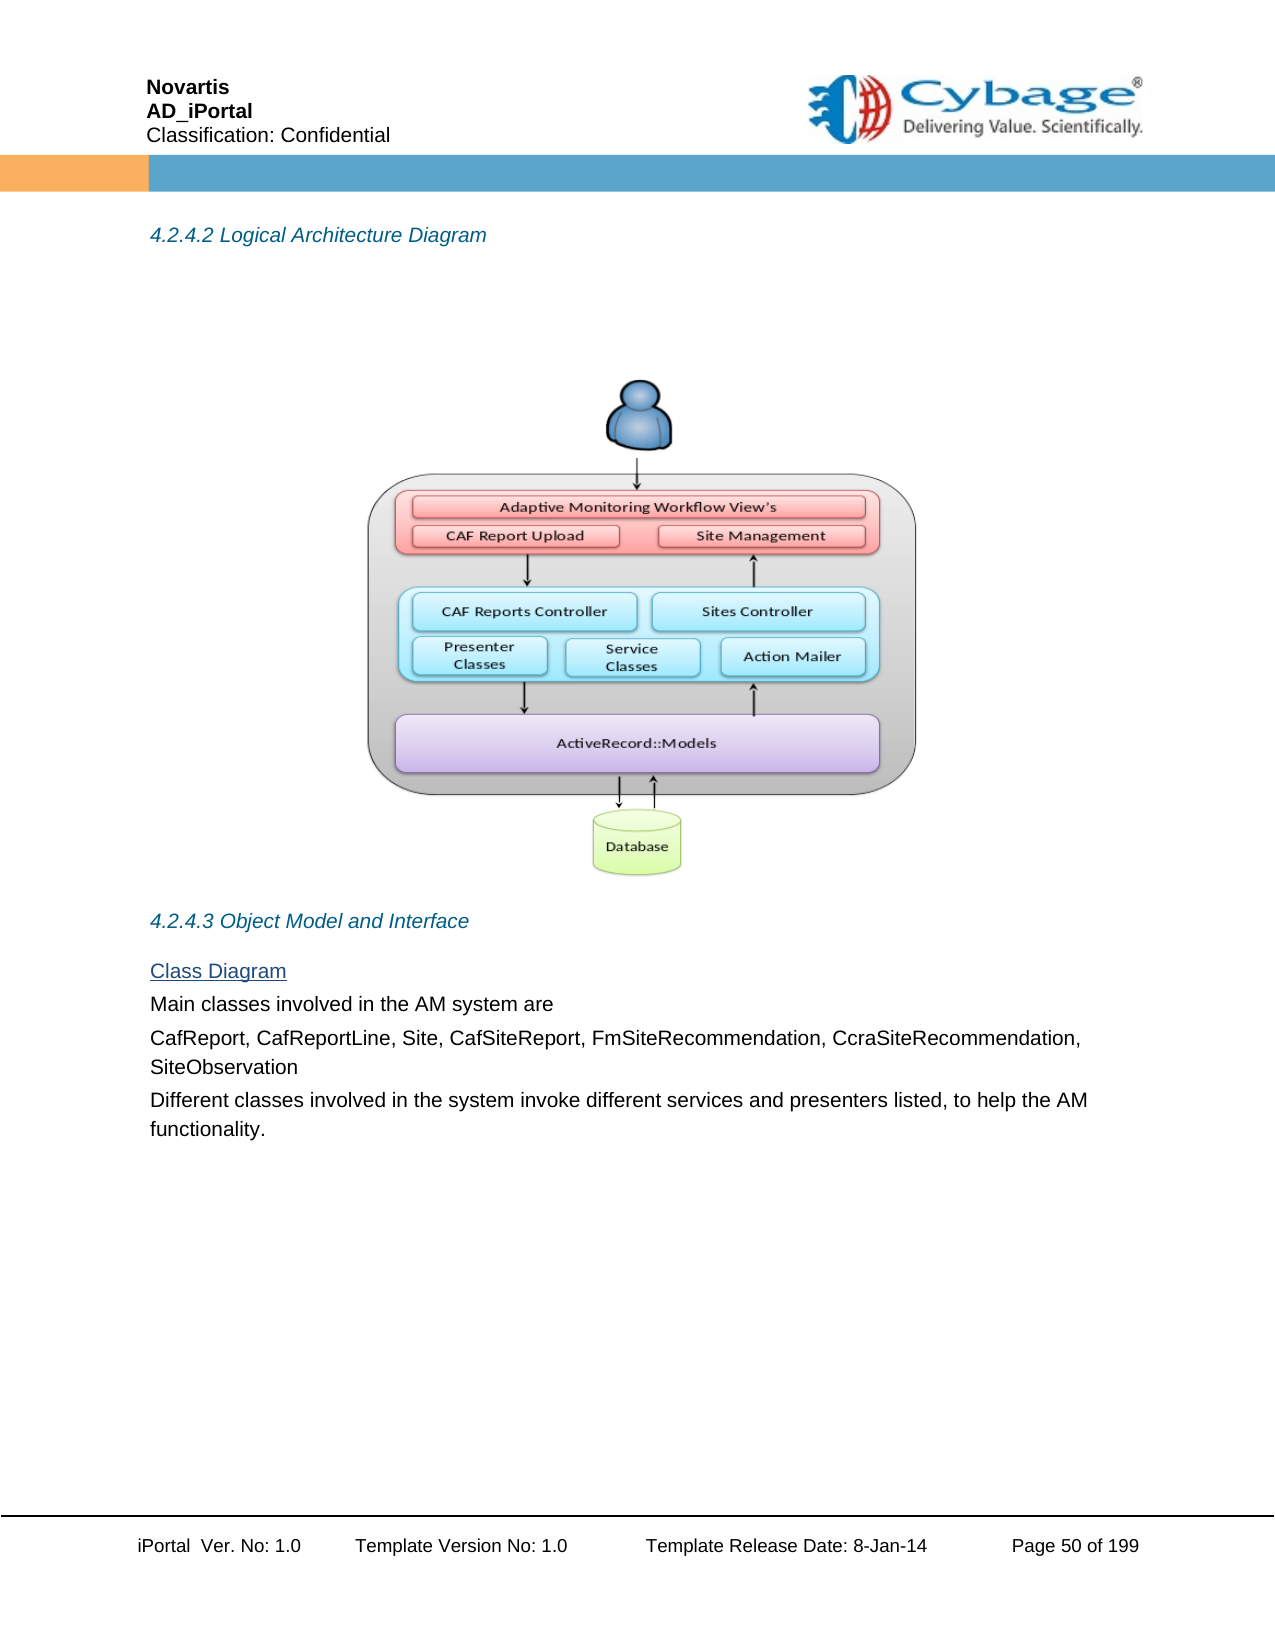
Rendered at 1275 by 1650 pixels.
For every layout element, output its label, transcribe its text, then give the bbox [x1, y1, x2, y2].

subtitle Logical Architecture Diagram [150, 217, 1125, 246]
text Main classes involved in the AM system are [150, 987, 1125, 1016]
subtitle Object Model and Interface [150, 904, 1125, 933]
picture [808, 75, 1143, 144]
text CafReport, CafReportLine, Site, CafSiteReport, FmSiteRecommendation, CcraSiteRecommendation, SiteObservation [150, 1020, 1125, 1079]
text Different classes involved in the system invoke different services and presenters listed, to help the AM functionality. [150, 1083, 1125, 1141]
text Class Diagram [150, 954, 1125, 983]
